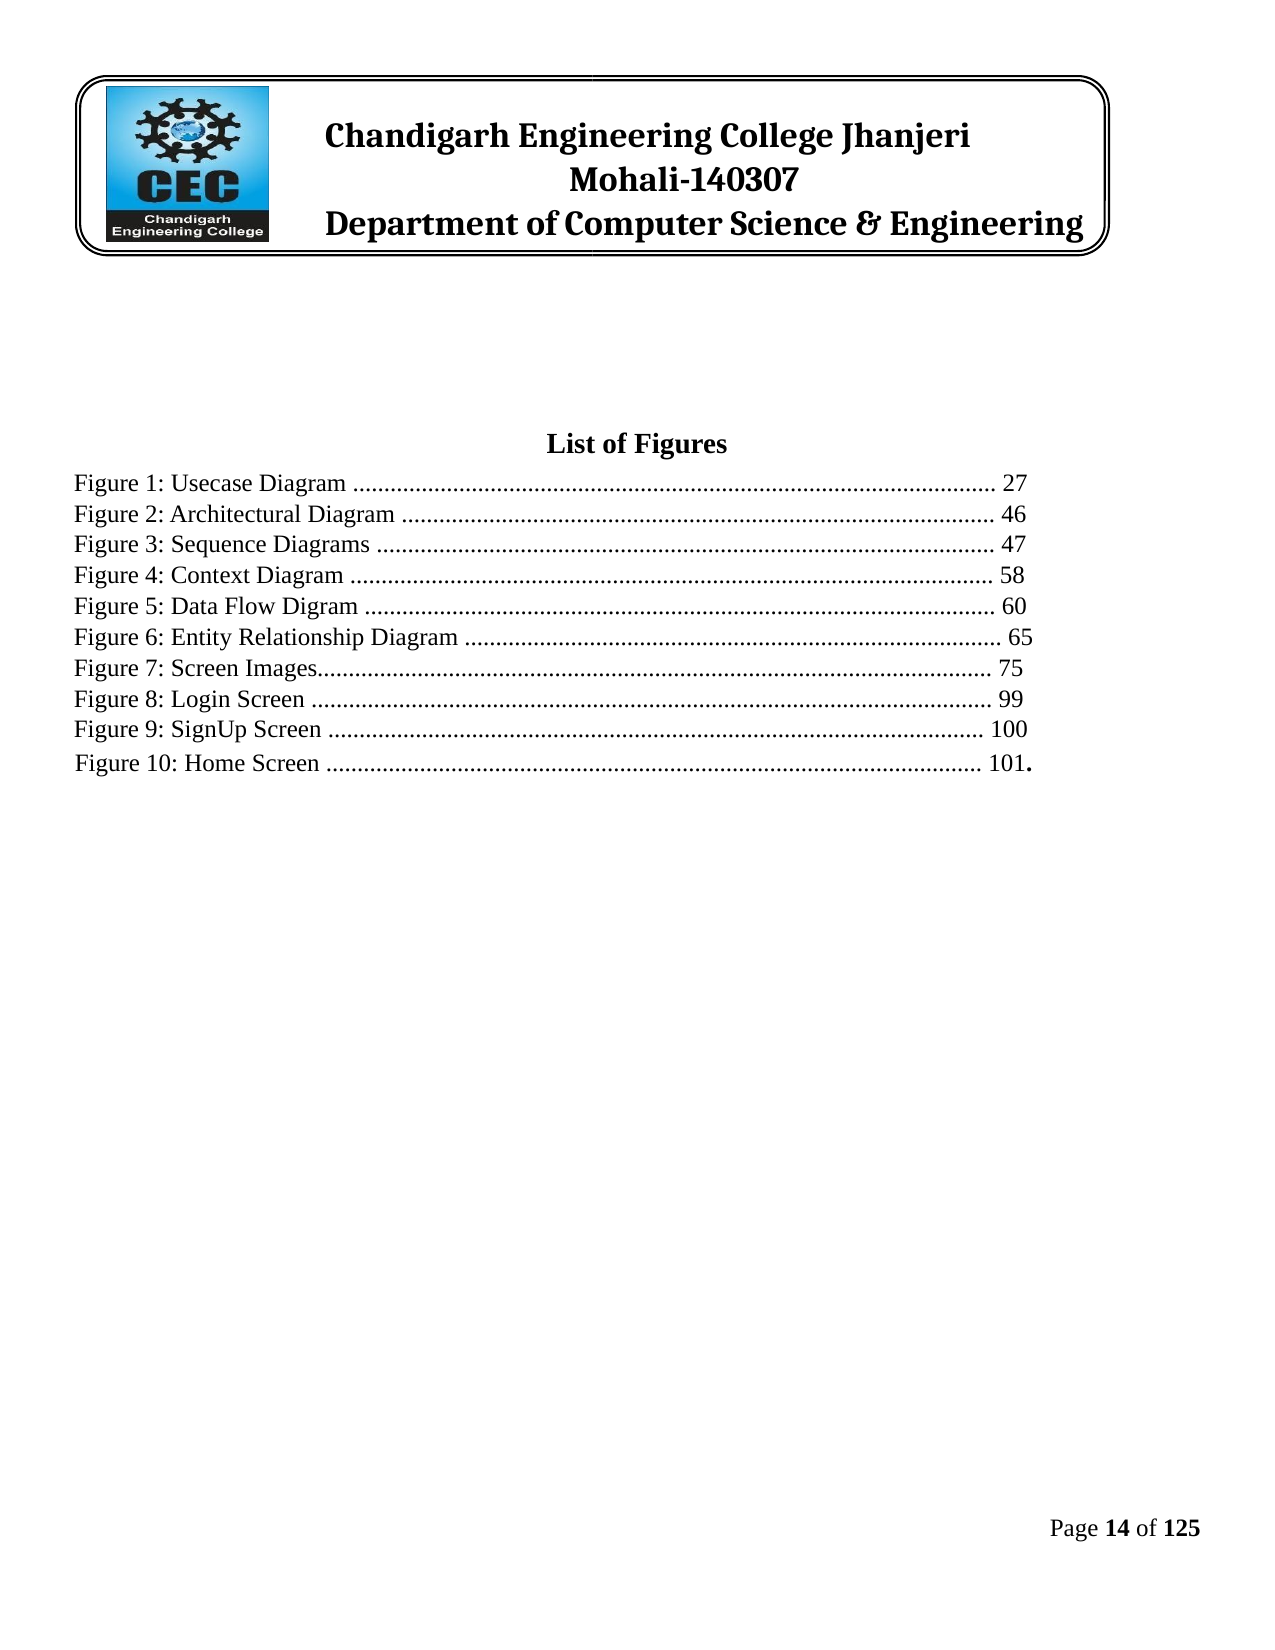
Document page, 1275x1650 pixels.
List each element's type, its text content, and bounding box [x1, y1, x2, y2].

text Figure 5: Data Flow Digram ..................................................................................................... 60 [73, 591, 1214, 620]
text Figure 4: Context Diagram ....................................................................................................... 58 [73, 560, 1214, 589]
text List of Figures [75, 426, 1199, 459]
text Figure 6: Entity Relationship Diagram ...................................................................................... 65 [73, 622, 1214, 651]
text Figure 9: SignUp Screen ......................................................................................................... 100 Figure 10: Home Screen ......................................................................................................... 101. [73, 714, 1056, 778]
text Figure 8: Login Screen ............................................................................................................. 99 [73, 684, 1214, 712]
text Figure 1: Usecase Diagram ....................................................................................................... 27 [73, 468, 1214, 497]
picture [106, 86, 269, 204]
text Figure 7: Screen Images............................................................................................................ 75 [73, 653, 1214, 682]
text Figure 3: Sequence Diagrams ................................................................................................... 47 [73, 529, 1214, 558]
picture [106, 209, 269, 242]
text Figure 2: Architectural Diagram ............................................................................................... 46 [73, 499, 1214, 527]
